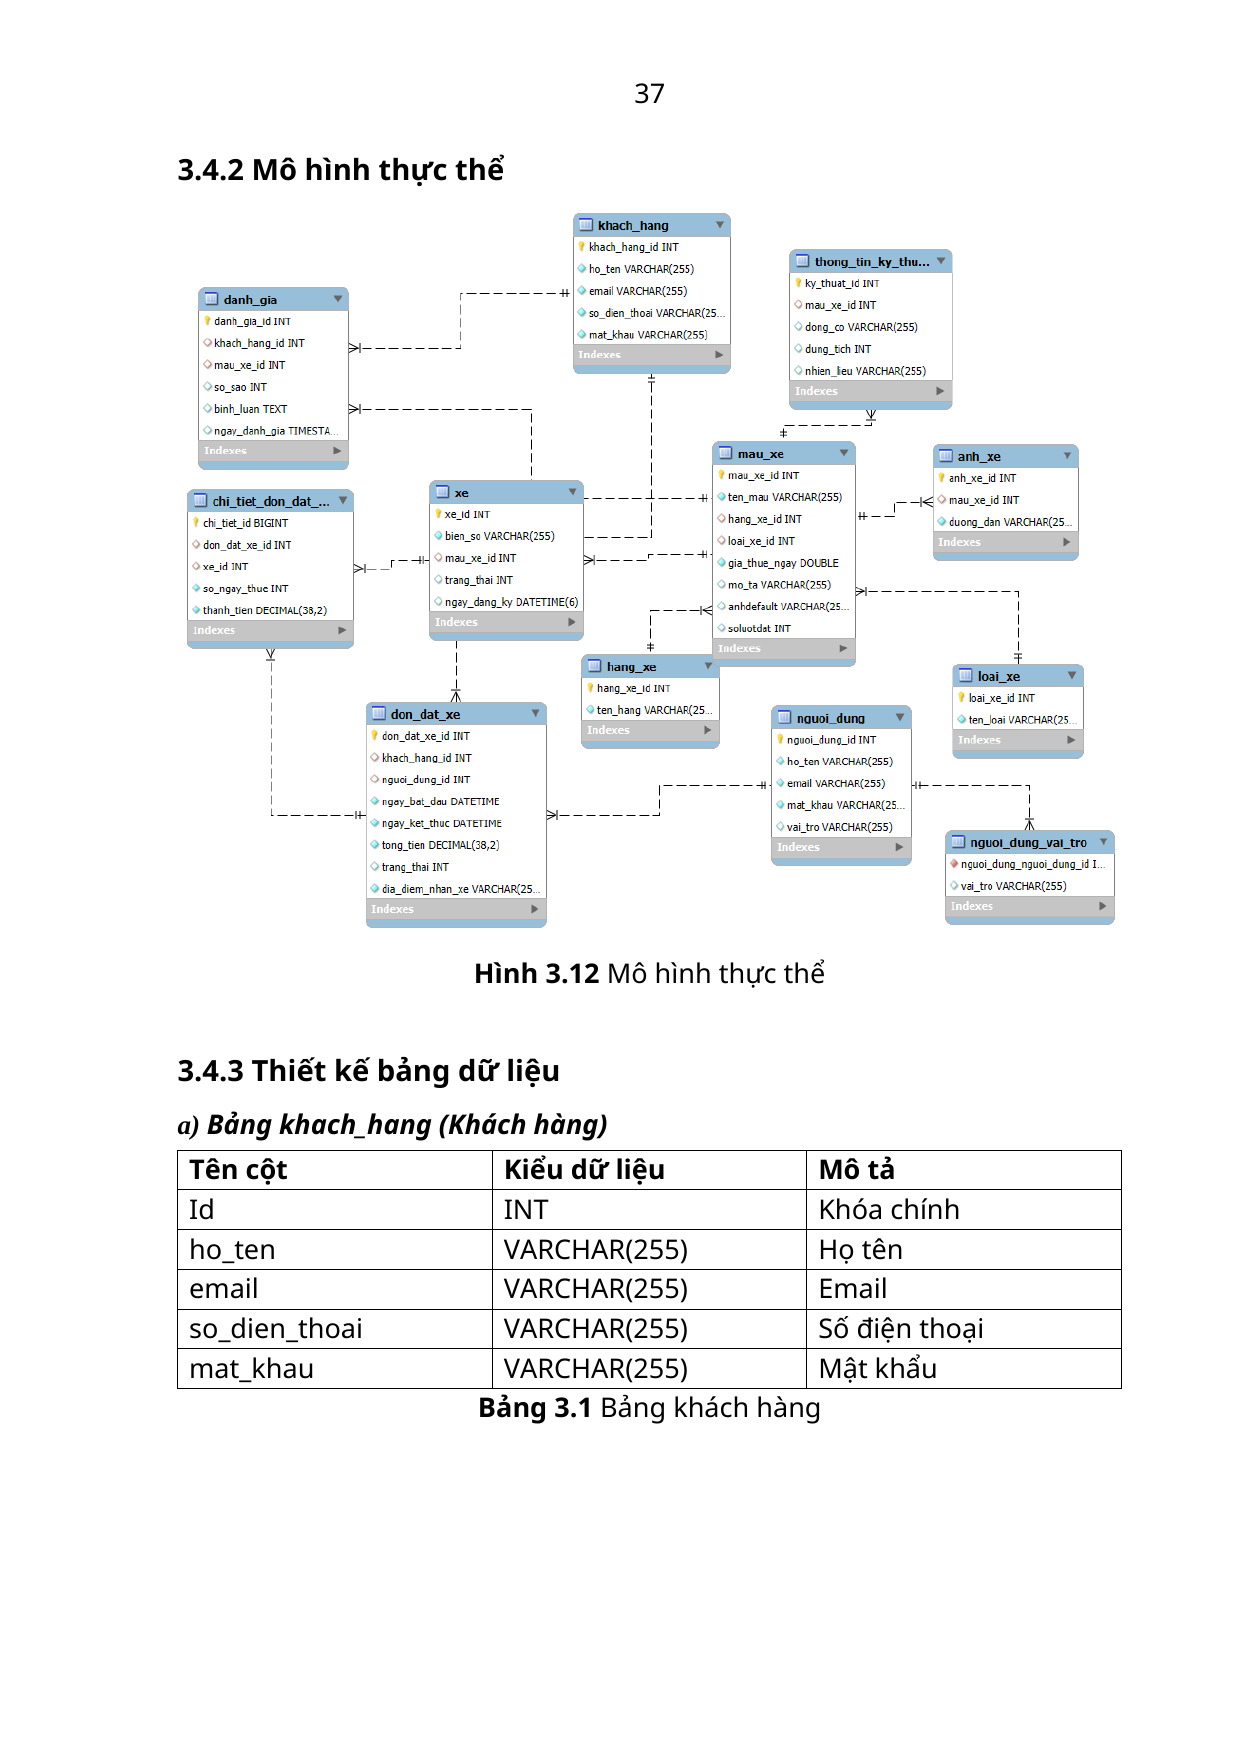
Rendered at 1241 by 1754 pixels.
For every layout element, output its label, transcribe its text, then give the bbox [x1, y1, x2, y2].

table_cell VARCHAR(255) [493, 1230, 806, 1269]
table_cell Mật khẩu [807, 1349, 1121, 1388]
table_cell VARCHAR(255) [493, 1349, 806, 1388]
table_header Tên cột [178, 1151, 492, 1189]
table_header Kiểu dữ liệu [493, 1151, 806, 1189]
table_cell VARCHAR(255) [493, 1270, 806, 1308]
table_cell Số điện thoại [807, 1310, 1121, 1348]
table_header Mô tả [807, 1151, 1121, 1189]
table_cell Khóa chính [807, 1190, 1121, 1229]
text Bảng 3.1 Bảng khách hàng [177, 1389, 1122, 1426]
table_cell email [178, 1270, 492, 1308]
subtitle 3.4.3 Thiết kế bảng dữ liệu [177, 1050, 1122, 1090]
table_cell Email [807, 1270, 1121, 1308]
table_cell INT [493, 1190, 806, 1229]
table_cell Họ tên [807, 1230, 1121, 1269]
subtitle 3.4.2 Mô hình thực thể [177, 149, 1122, 188]
table_cell mat_khau [178, 1349, 492, 1388]
text Hình 3.12 Mô hình thực thể [177, 954, 1122, 991]
table_cell so_dien_thoai [178, 1310, 492, 1348]
table_cell Id [178, 1190, 492, 1229]
subtitle a) Bảng khach_hang (Khách hàng) [177, 1106, 1122, 1143]
table_cell VARCHAR(255) [493, 1310, 806, 1348]
picture [177, 204, 1123, 936]
table_cell ho_ten [178, 1230, 492, 1269]
